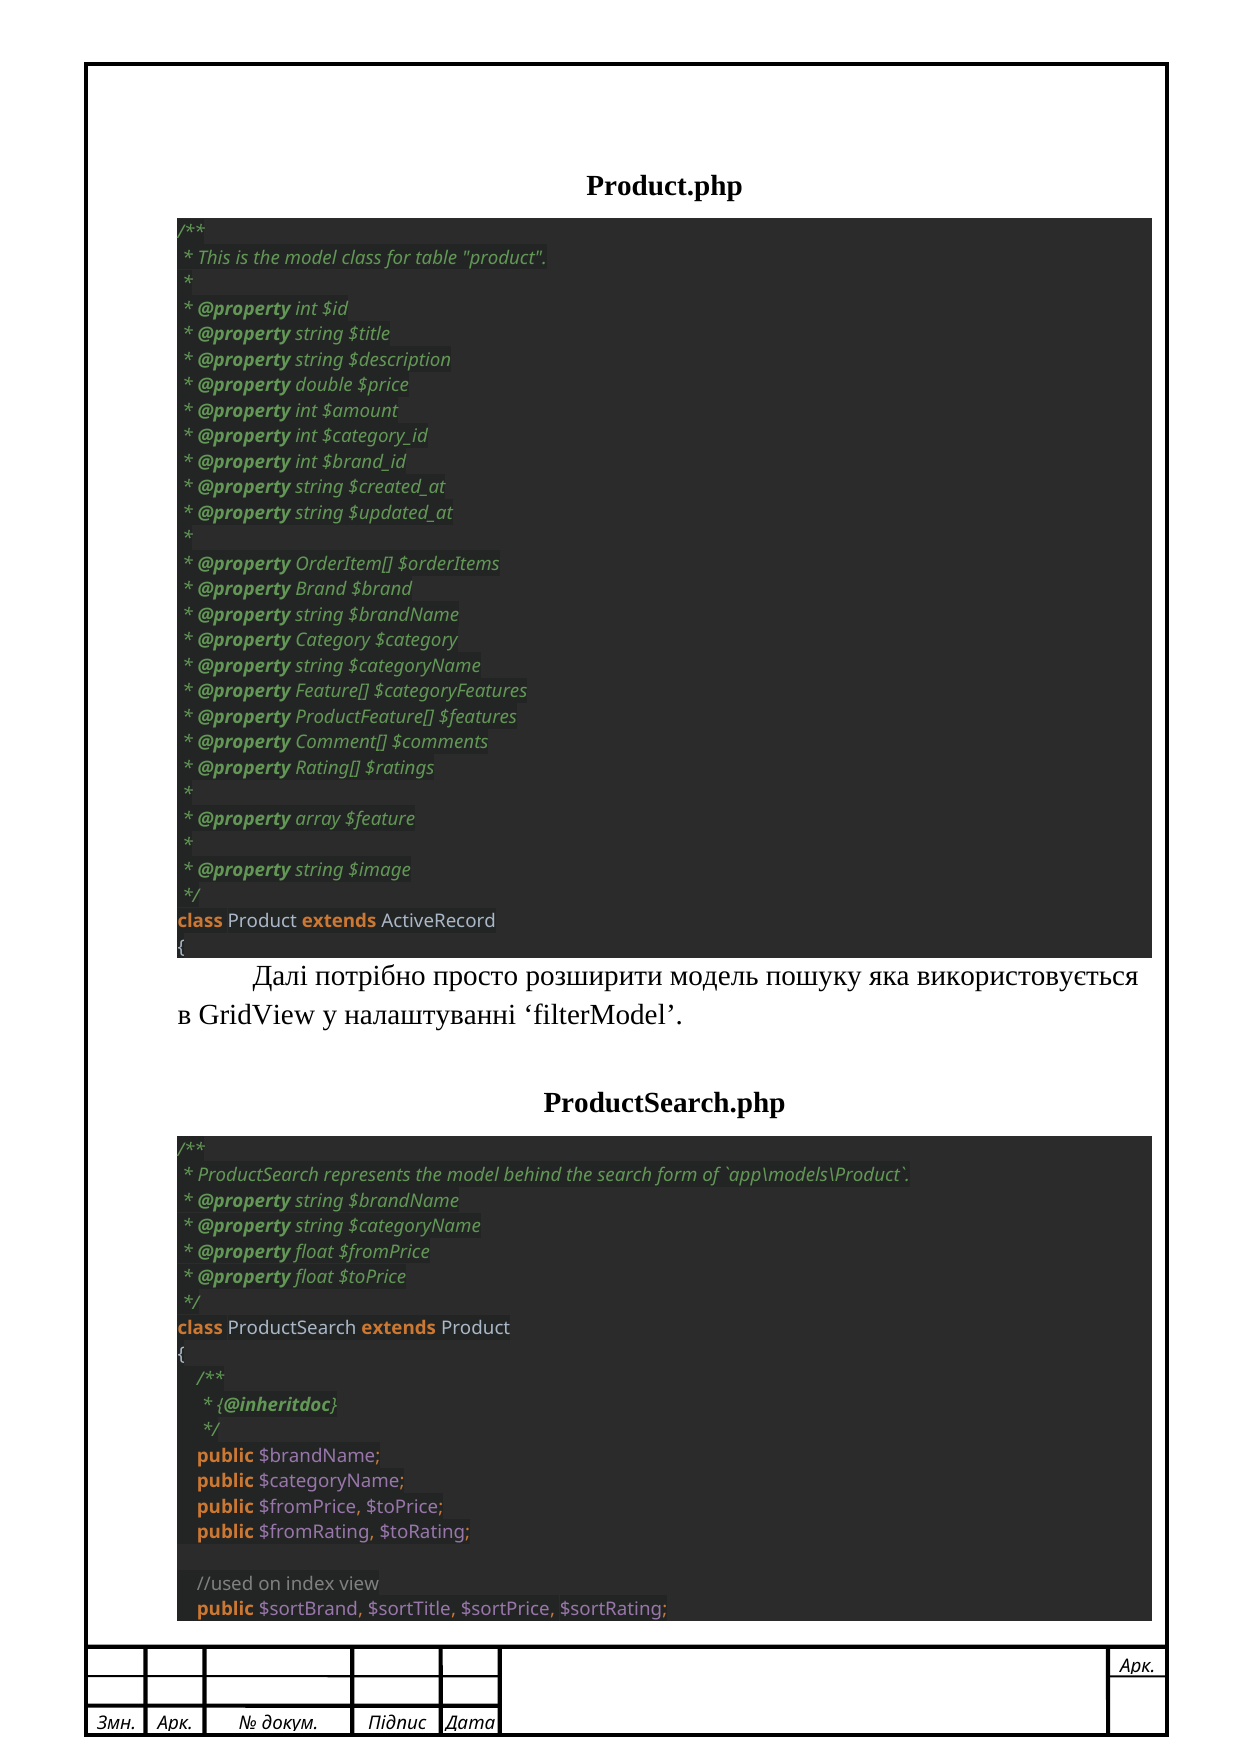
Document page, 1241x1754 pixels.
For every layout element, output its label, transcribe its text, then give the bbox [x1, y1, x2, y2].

text Далі потрібно просто розширити модель пошуку яка використовується в GridView у налаштуванні ‘filterModel’. [177, 958, 1152, 1031]
text ProductSearch.php [177, 1086, 1152, 1119]
text Product.php [177, 168, 1152, 202]
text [177, 1136, 1152, 1621]
text /** * This is the model class for table "product". * * @property int $id * @property string $title * @property string $description * @property double $price * @property int $amount * @property int $category_id * @property int $brand_id * @property string $created_at * @property string $updated_at * * @property OrderItem[] $orderItems * @property Brand $brand * @property string $brandName * @property Category $category * @property string $categoryName * @property Feature[] $categoryFeatures * @property ProductFeature[] $features * @property Comment[] $comments * @property Rating[] $ratings * * @property array $feature * * @property string $image */ class Product extends ActiveRecord { [177, 218, 1152, 958]
